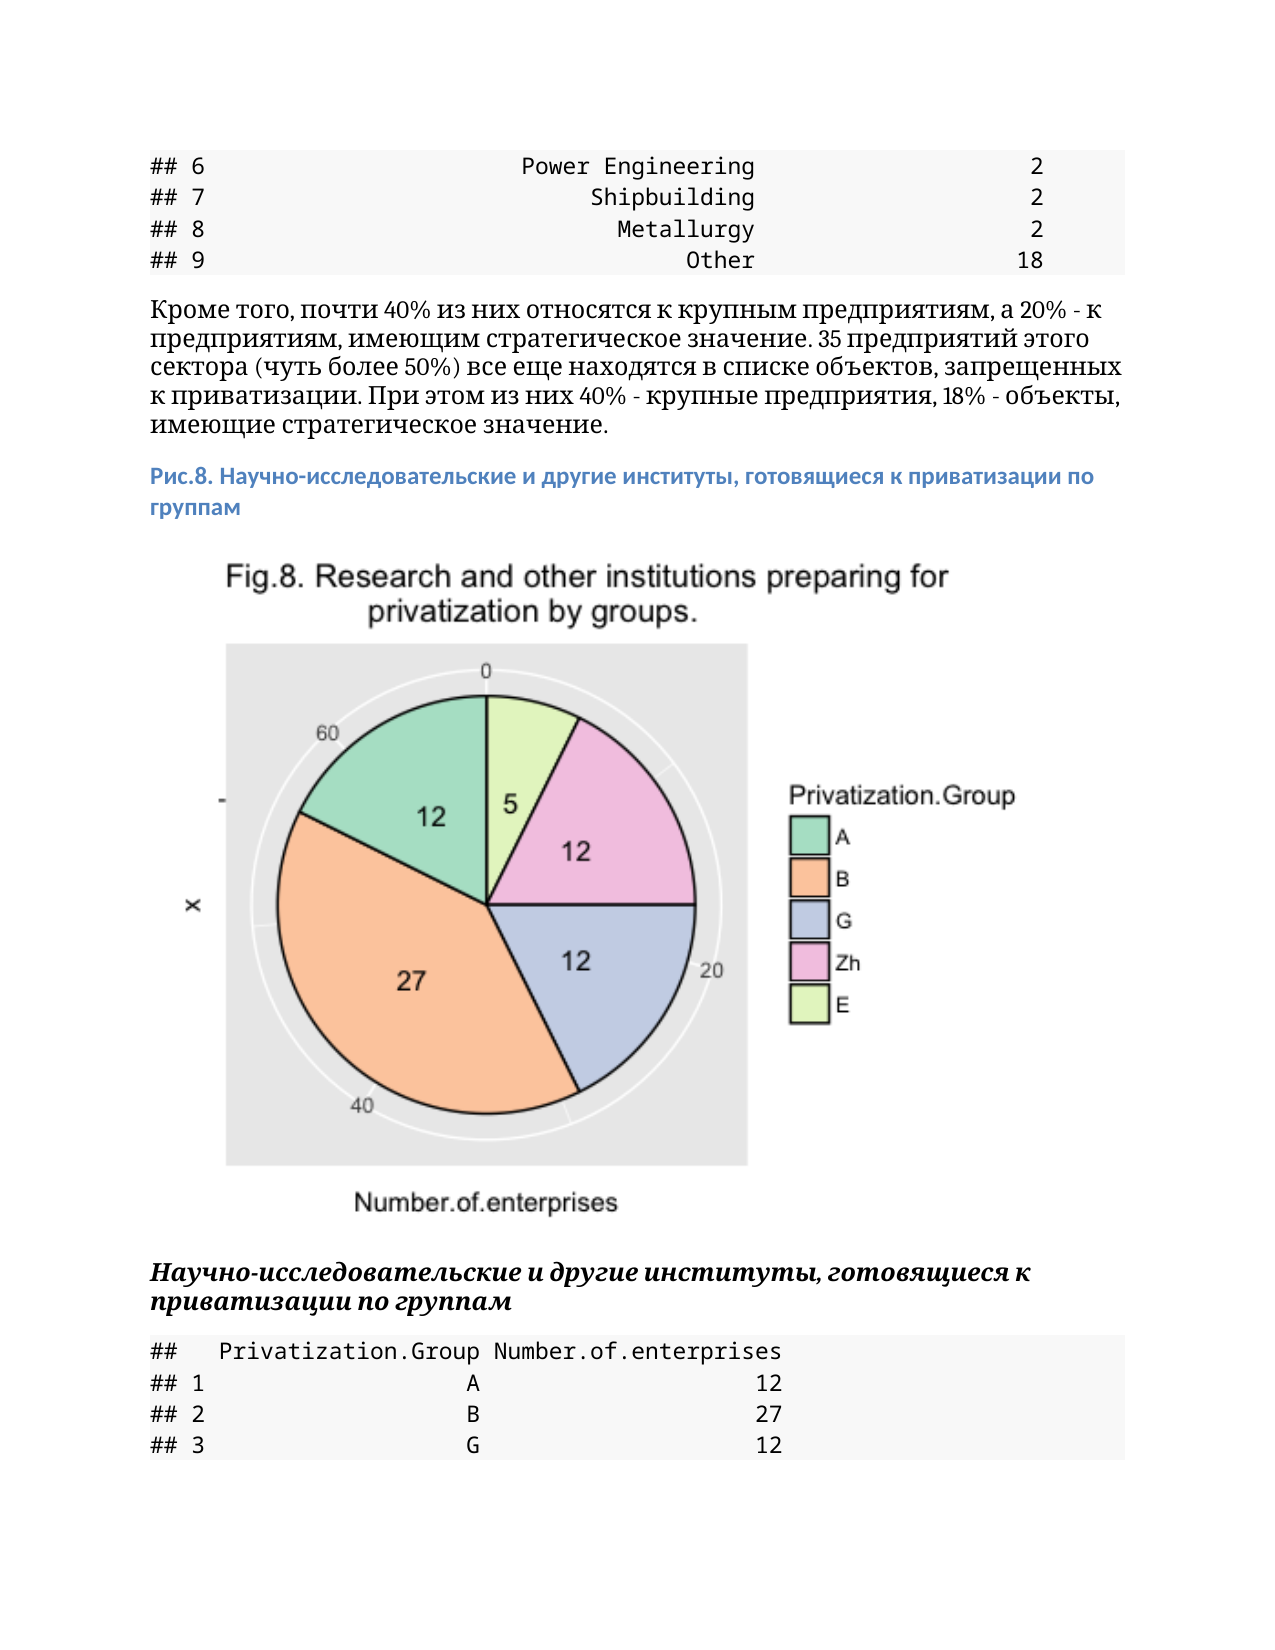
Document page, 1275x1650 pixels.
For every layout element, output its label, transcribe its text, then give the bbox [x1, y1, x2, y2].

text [150, 1335, 1125, 1460]
text Научно-исследовательские и другие институты, готовящиеся к приватизации по группам [150, 1259, 1125, 1316]
text Кроме того, почти 40% из них относятся к крупным предприятиям, а 20% - к предприятиям, имеющим стратегическое значение. 35 предприятий этого сектора (чуть более 50%) все еще находятся в списке объектов, запрещенных к приватизации. При этом из них 40% - крупные предприятия, 18% - объекты, имеющие стратегическое значение. [150, 296, 1125, 439]
subtitle Рис.8. Научно-исследовательские и другие институты, готовящиеся к приватизации по группам [150, 460, 1125, 521]
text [150, 150, 1125, 275]
picture [168, 540, 1044, 1241]
